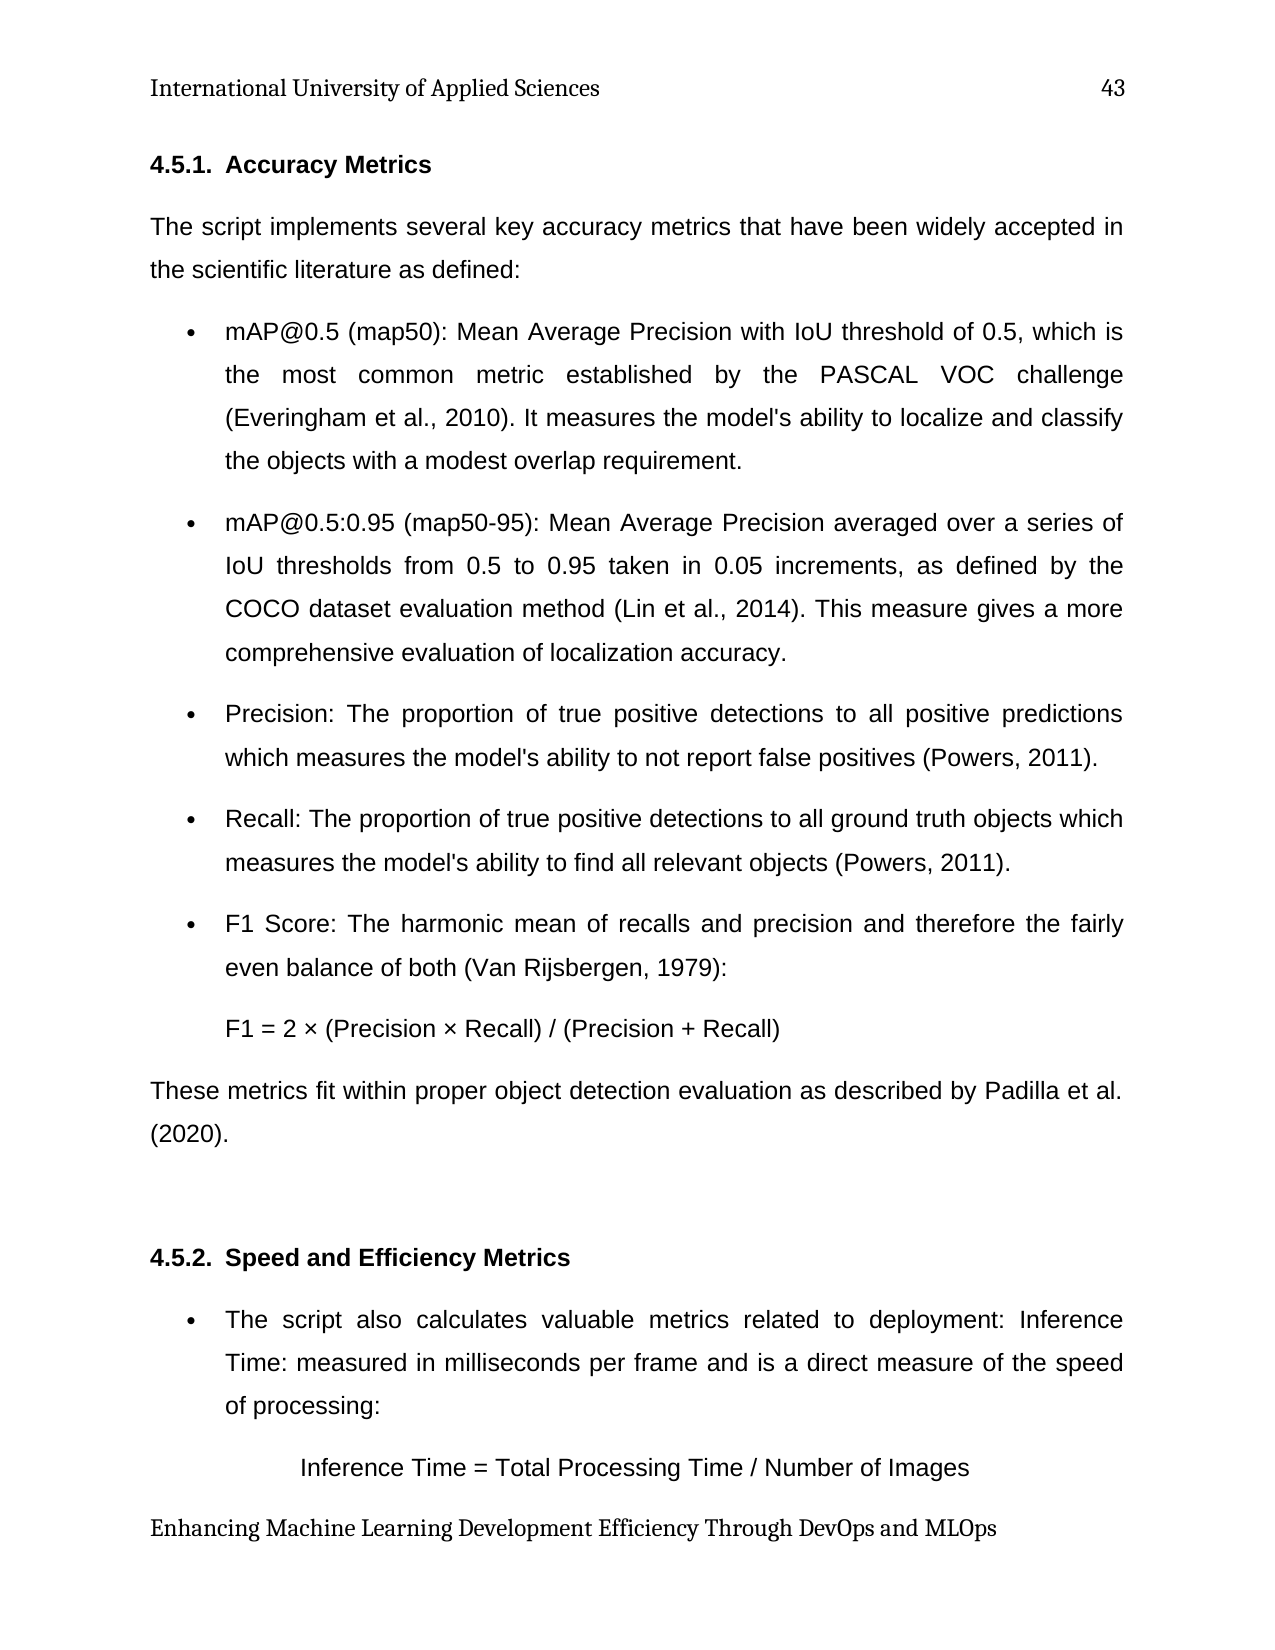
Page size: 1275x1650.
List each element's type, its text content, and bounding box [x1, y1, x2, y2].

list The script also calculates valuable metrics related to deployment: Inference Time: measured in milliseconds per frame and is a direct measure of the speed of processing: [187, 1305, 1125, 1420]
list Precision: The proportion of true positive detections to all positive predictions which measures the model's ability to not report false positives (Powers, 2011). [187, 699, 1125, 771]
text These metrics fit within proper object detection evaluation as described by Padilla et al. (2020). [150, 1076, 1125, 1148]
list Recall: The proportion of true positive detections to all ground truth objects which measures the model's ability to find all relevant objects (Powers, 2011). [187, 804, 1125, 876]
list F1 Score: The harmonic mean of recalls and precision and therefore the fairly even balance of both (Van Rijsbergen, 1979): [187, 909, 1125, 981]
text The script implements several key accuracy metrics that have been widely accepted in the scientific literature as defined: [150, 212, 1125, 284]
text F1 = 2 × (Precision × Recall) / (Precision + Recall) [150, 1014, 1125, 1043]
text Inference Time = Total Processing Time / Number of Images [300, 1453, 1125, 1482]
text 4.5.1. Accuracy Metrics [150, 150, 1125, 179]
text 4.5.2. Speed and Efficiency Metrics [150, 1243, 1125, 1272]
list mAP@0.5:0.95 (map50-95): Mean Average Precision averaged over a series of IoU thresholds from 0.5 to 0.95 taken in 0.05 increments, as defined by the COCO dataset evaluation method (Lin et al., 2014). This measure gives a more comprehensive evaluation of localization accuracy. [187, 508, 1125, 666]
list mAP@0.5 (map50): Mean Average Precision with IoU threshold of 0.5, which is the most common metric established by the PASCAL VOC challenge (Everingham et al., 2010). It measures the model's ability to localize and classify the objects with a modest overlap requirement. [187, 317, 1125, 475]
